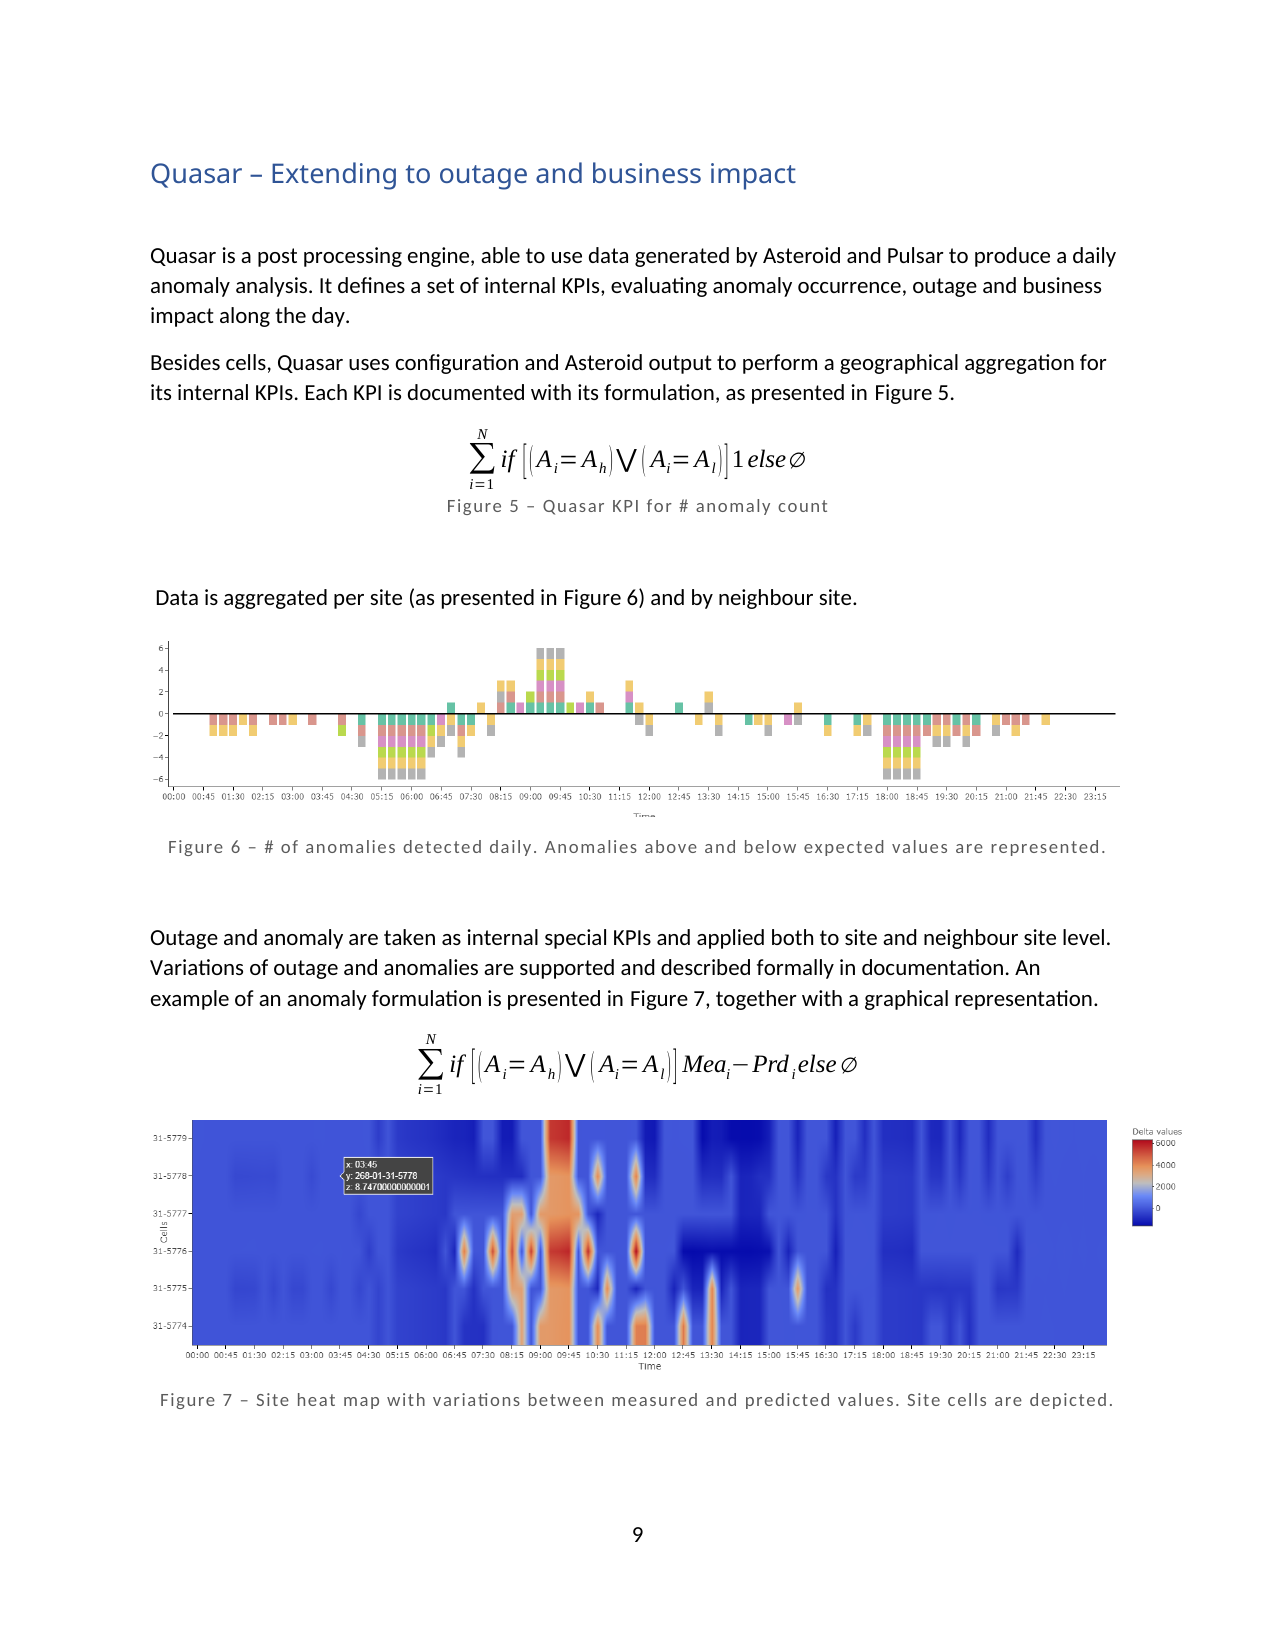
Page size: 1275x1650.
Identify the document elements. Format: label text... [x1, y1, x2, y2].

subtitle Figure 5 – Quasar KPI for # anomaly count [150, 495, 1125, 518]
text Besides cells, Quasar uses configuration and Asteroid output to perform a geographical aggregation for its internal KPIs. Each KPI is documented with its formulation, as presented in Figure 5. [150, 348, 1125, 406]
subtitle Figure 6 – # of anomalies detected daily. Anomalies above and below expected values are represented. [150, 835, 1125, 858]
text Outage and anomaly are taken as internal special KPIs and applied both to site and neighbour site level. Variations of outage and anomalies are supported and described formally in documentation. An example of an anomaly formulation is presented in Figure 7, together with a graphical representation. [150, 923, 1125, 1012]
subtitle Figure 7 – Site heat map with variations between measured and predicted values. Site cells are depicted. [150, 1388, 1125, 1411]
text Quasar is a post processing engine, able to use data generated by Asteroid and Pulsar to produce a daily anomaly analysis. It defines a set of internal KPIs, evaluating anomaly occurrence, outage and business impact along the day. [150, 241, 1125, 329]
picture [150, 1116, 1187, 1370]
subtitle Quasar – Extending to outage and business impact [150, 154, 1125, 191]
picture [150, 629, 1125, 817]
text Data is aggregated per site (as presented in Figure 6) and by neighbour site. [150, 583, 1125, 611]
